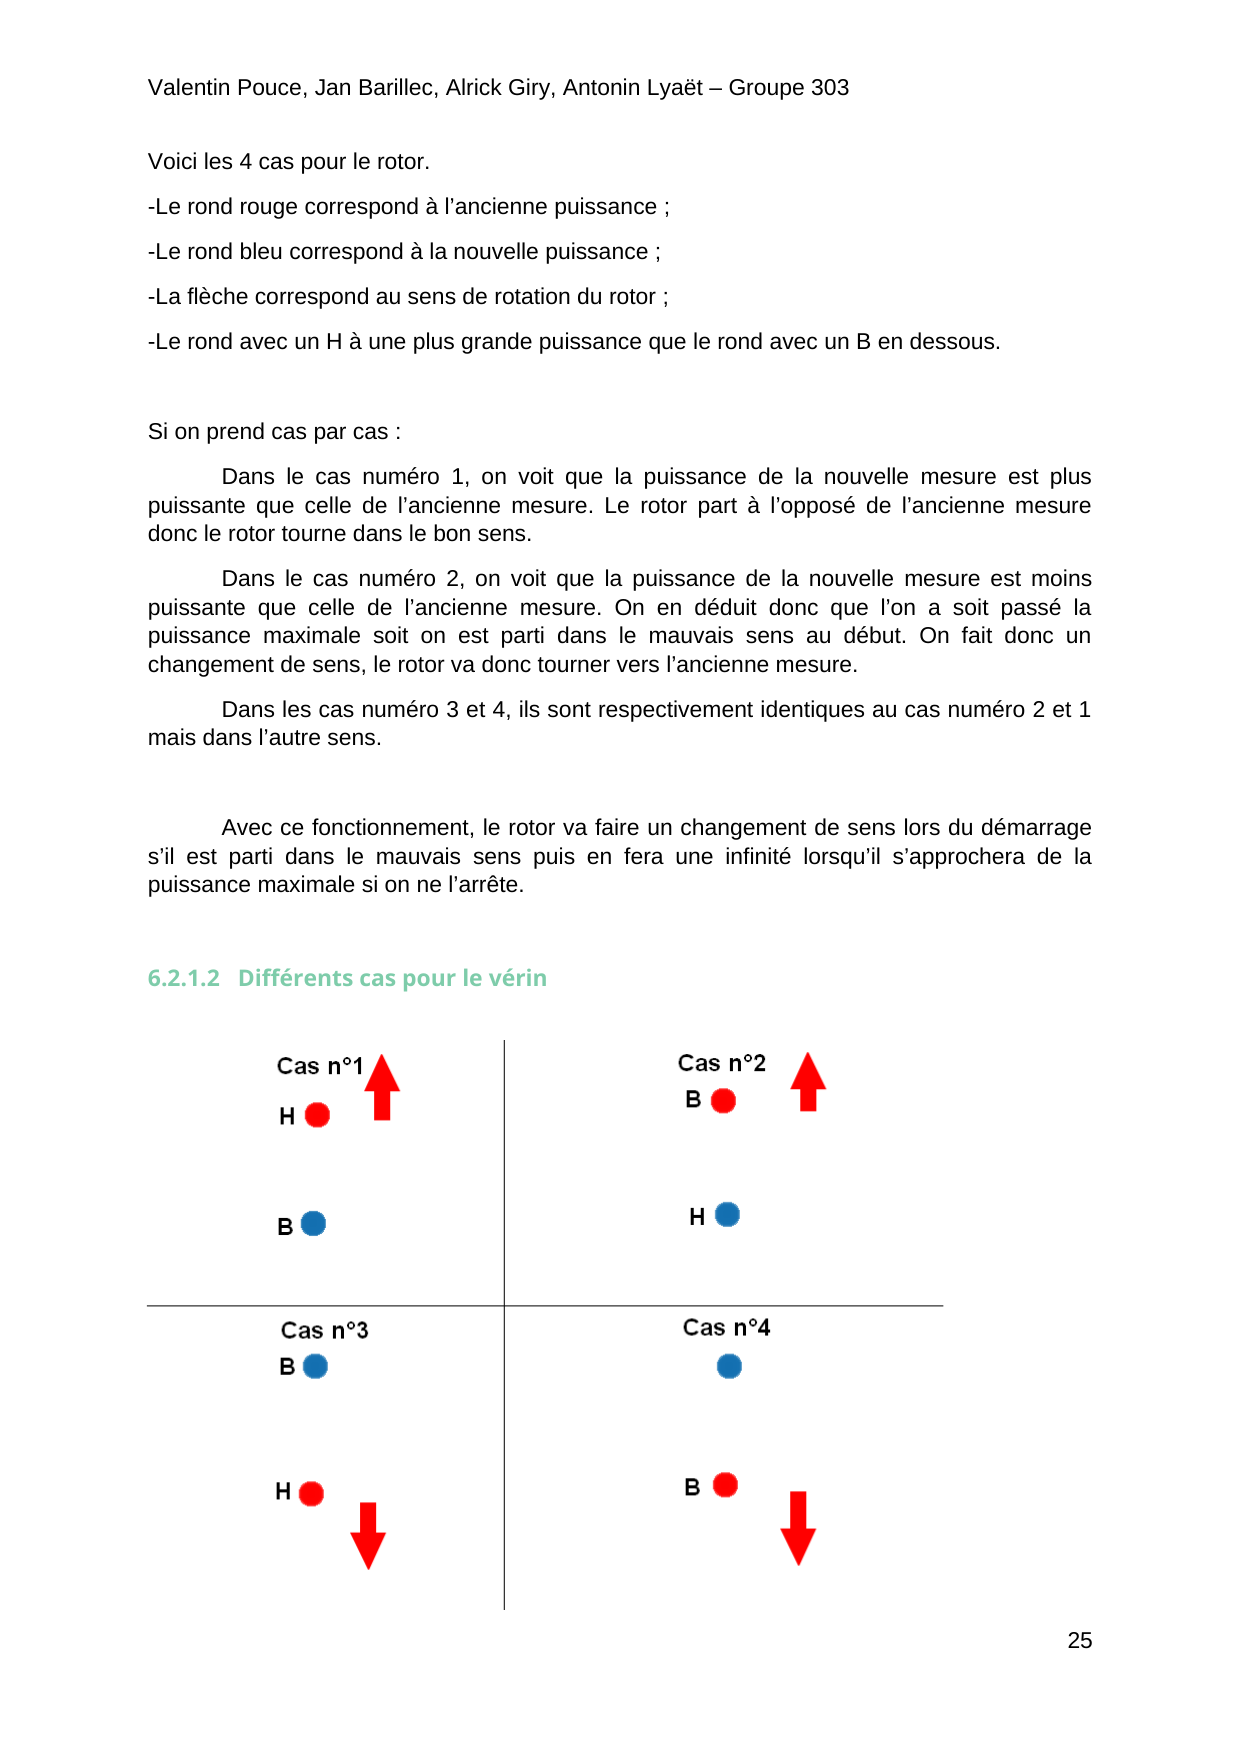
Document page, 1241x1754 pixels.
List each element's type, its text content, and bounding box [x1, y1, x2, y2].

text -La flèche correspond au sens de rotation du rotor ; [148, 283, 1093, 309]
picture [146, 1040, 944, 1610]
text -Le rond bleu correspond à la nouvelle puissance ; [148, 238, 1093, 264]
text Dans le cas numéro 1, on voit que la puissance de la nouvelle mesure est plus puissante que celle de l’ancienne mesure. Le rotor part à l’opposé de l’ancienne mesure donc le rotor tourne dans le bon sens. [148, 463, 1093, 547]
text Si on prend cas par cas : [148, 418, 1093, 444]
text Voici les 4 cas pour le rotor. [148, 148, 1093, 174]
text -Le rond rouge correspond à l’ancienne puissance ; [148, 193, 1093, 219]
text -Le rond avec un H à une plus grande puissance que le rond avec un B en dessous. [148, 328, 1093, 354]
text Dans le cas numéro 2, on voit que la puissance de la nouvelle mesure est moins puissante que celle de l’ancienne mesure. On en déduit donc que l’on a soit passé la puissance maximale soit on est parti dans le mauvais sens au début. On fait donc un changement de sens, le rotor va donc tourner vers l’ancienne mesure. [148, 565, 1093, 677]
text Dans les cas numéro 3 et 4, ils sont respectivement identiques au cas numéro 2 et 1 mais dans l’autre sens. [148, 696, 1093, 751]
text Avec ce fonctionnement, le rotor va faire un changement de sens lors du démarrage s’il est parti dans le mauvais sens puis en fera une infinité lorsqu’il s’approchera de la puissance maximale si on ne l’arrête. [148, 814, 1093, 898]
subtitle Différents cas pour le vérin [148, 961, 1093, 993]
